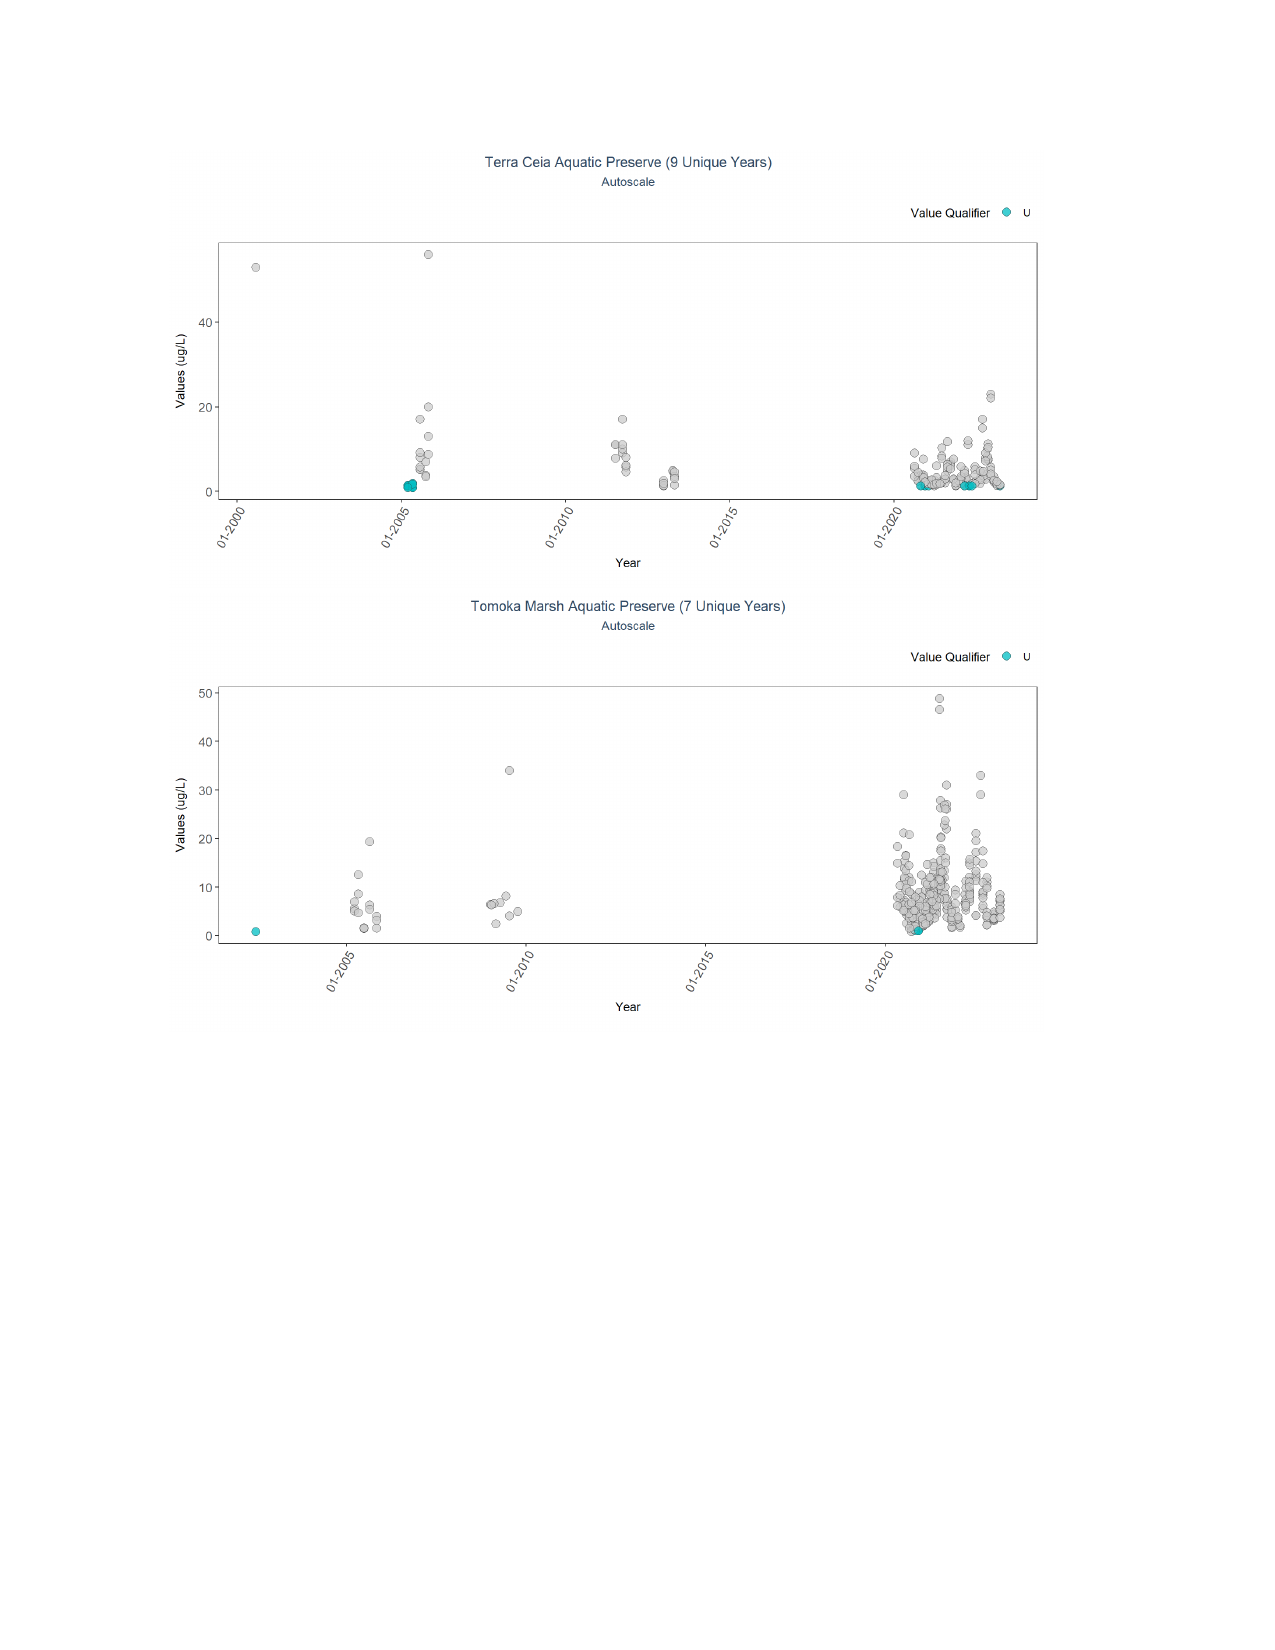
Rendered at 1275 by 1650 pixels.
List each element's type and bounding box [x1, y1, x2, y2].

picture [168, 593, 1044, 1032]
picture [168, 150, 1044, 588]
